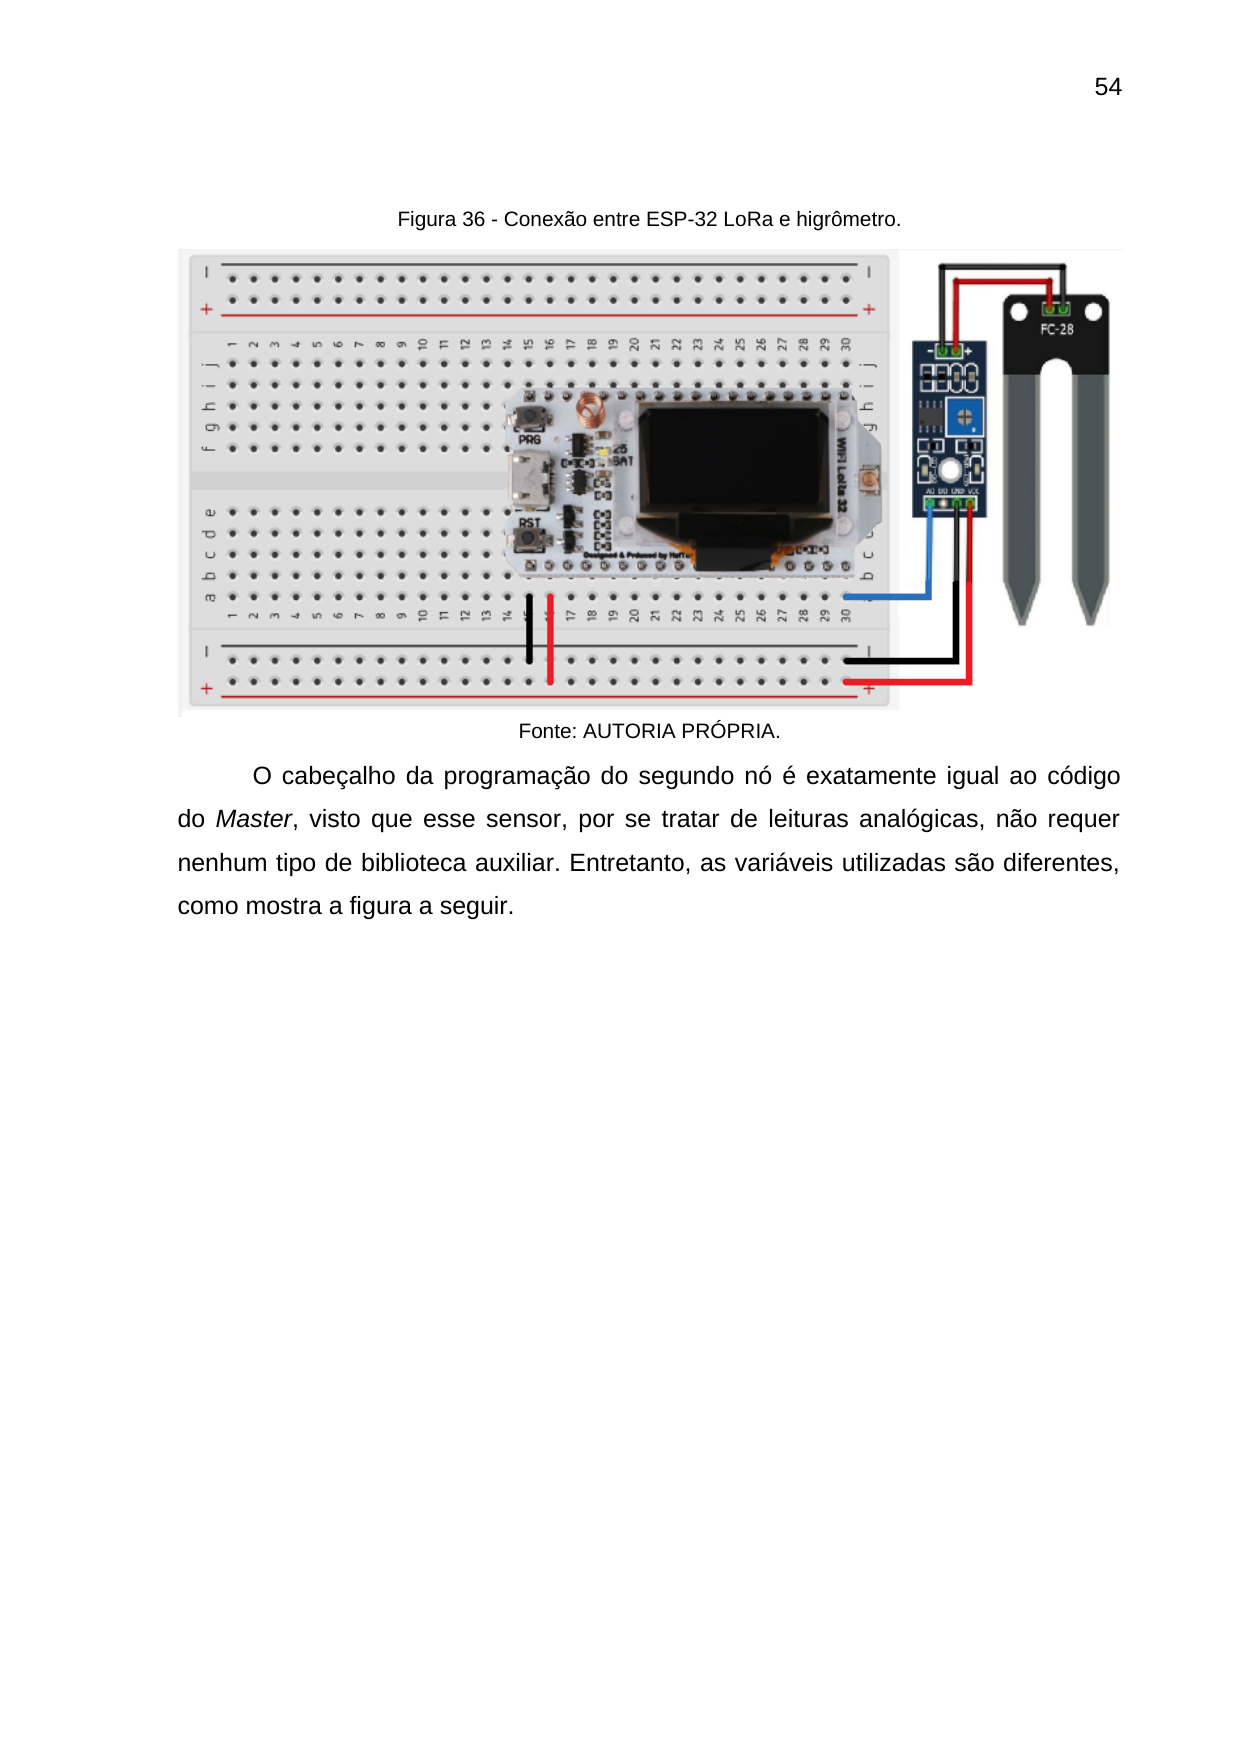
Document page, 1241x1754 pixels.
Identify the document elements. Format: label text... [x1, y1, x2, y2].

text O cabeçalho da programação do segundo nó é exatamente igual ao código do Master, visto que esse sensor, por se tratar de leituras analógicas, não requer nenhum tipo de biblioteca auxiliar. Entretanto, as variáveis utilizadas são diferentes, como mostra a figura a seguir. [177, 761, 1122, 919]
text Fonte: AUTORIA PRÓPRIA. [177, 719, 1122, 743]
text Figura 36 - Conexão entre ESP-32 LoRa e higrômetro. [177, 207, 1122, 231]
picture [177, 249, 1123, 717]
